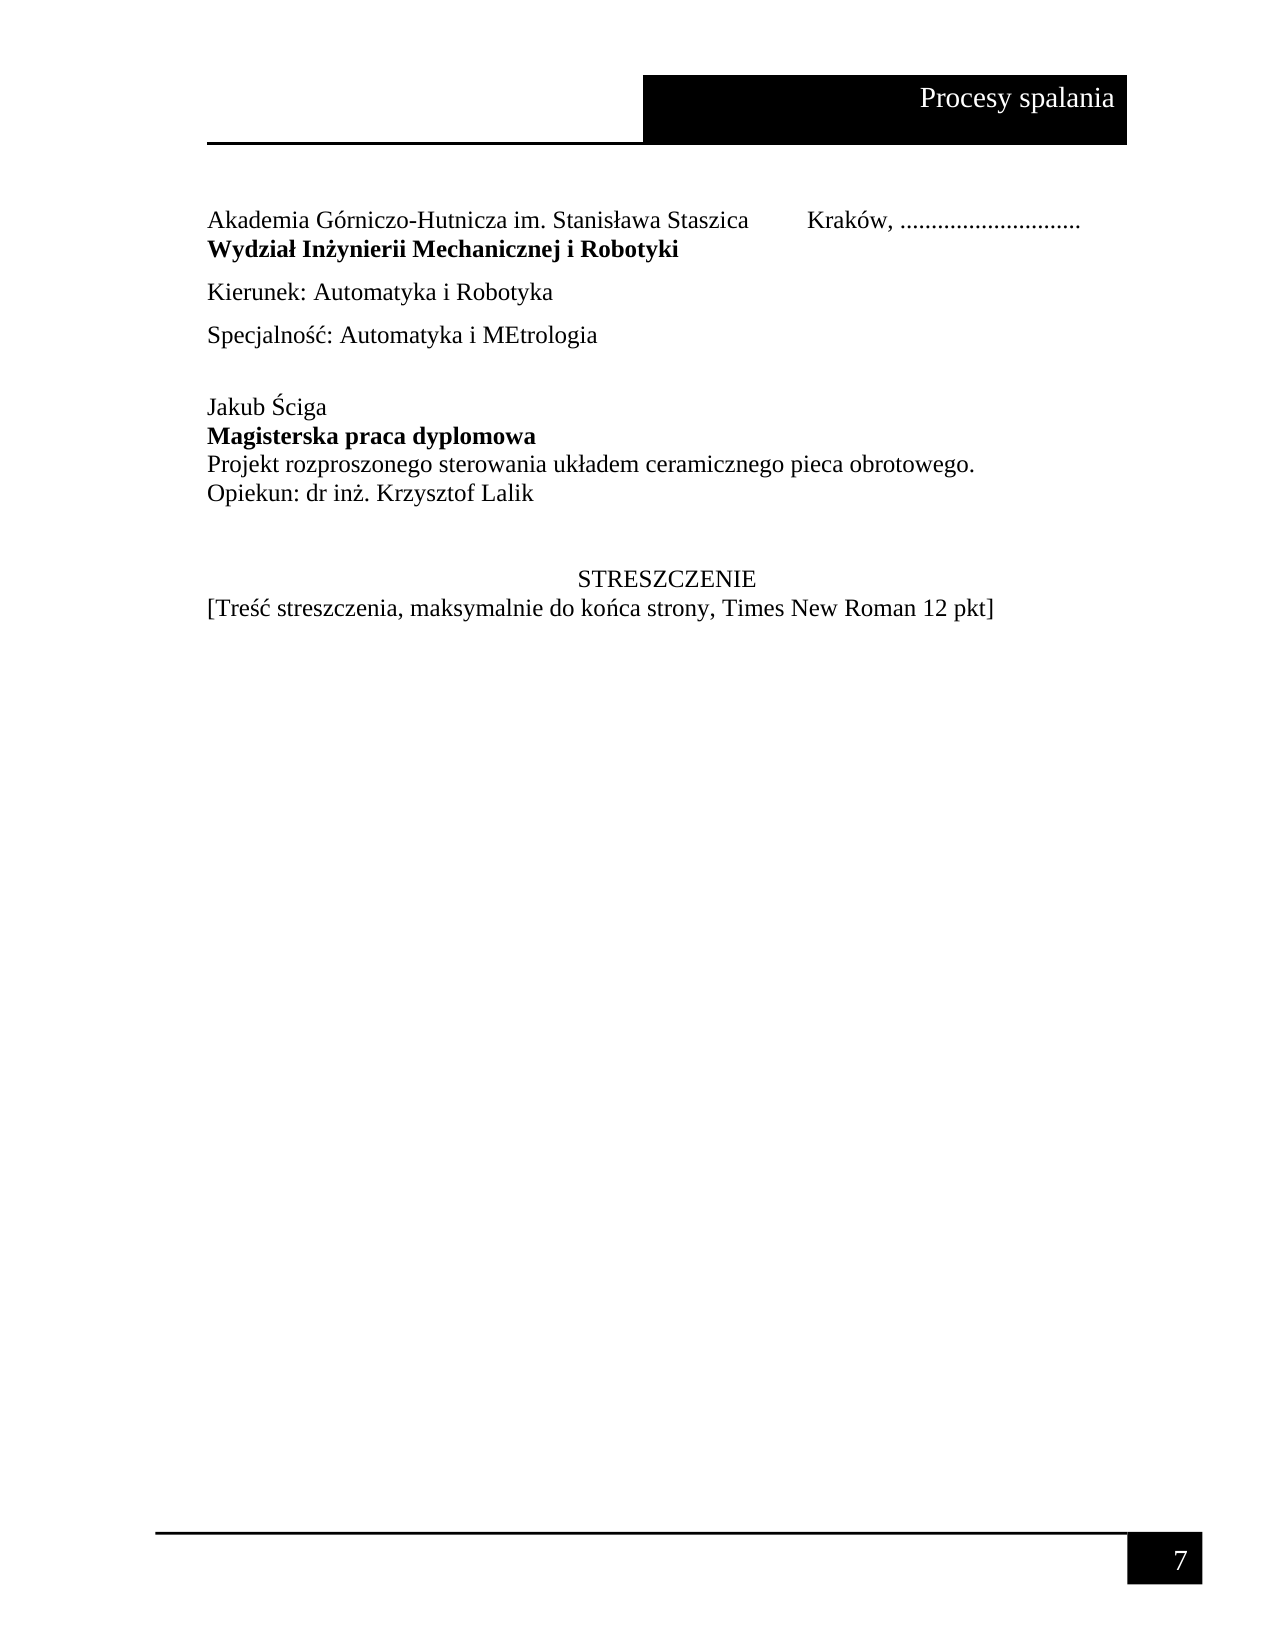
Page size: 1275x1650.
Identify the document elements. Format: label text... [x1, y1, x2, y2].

text Akademia Górniczo-Hutnicza im. Stanisława Staszica Kraków, ............................. [207, 205, 1132, 234]
text Magisterska praca dyplomowa [207, 421, 1127, 449]
text Jakub Ściga [207, 392, 1127, 421]
text [Treść streszczenia, maksymalnie do końca strony, Times New Roman 12 pkt] [207, 593, 1127, 622]
text Projekt rozproszonego sterowania układem ceramicznego pieca obrotowego. [207, 449, 1127, 478]
text Kierunek: Automatyka i Robotyka [207, 277, 1127, 306]
text STRESZCZENIE [207, 564, 1127, 593]
text Wydział Inżynierii Mechanicznej i Robotyki [207, 234, 1127, 263]
text Opiekun: dr inż. Krzysztof Lalik [207, 478, 1127, 507]
text Specjalność: Automatyka i MEtrologia [207, 320, 1127, 349]
